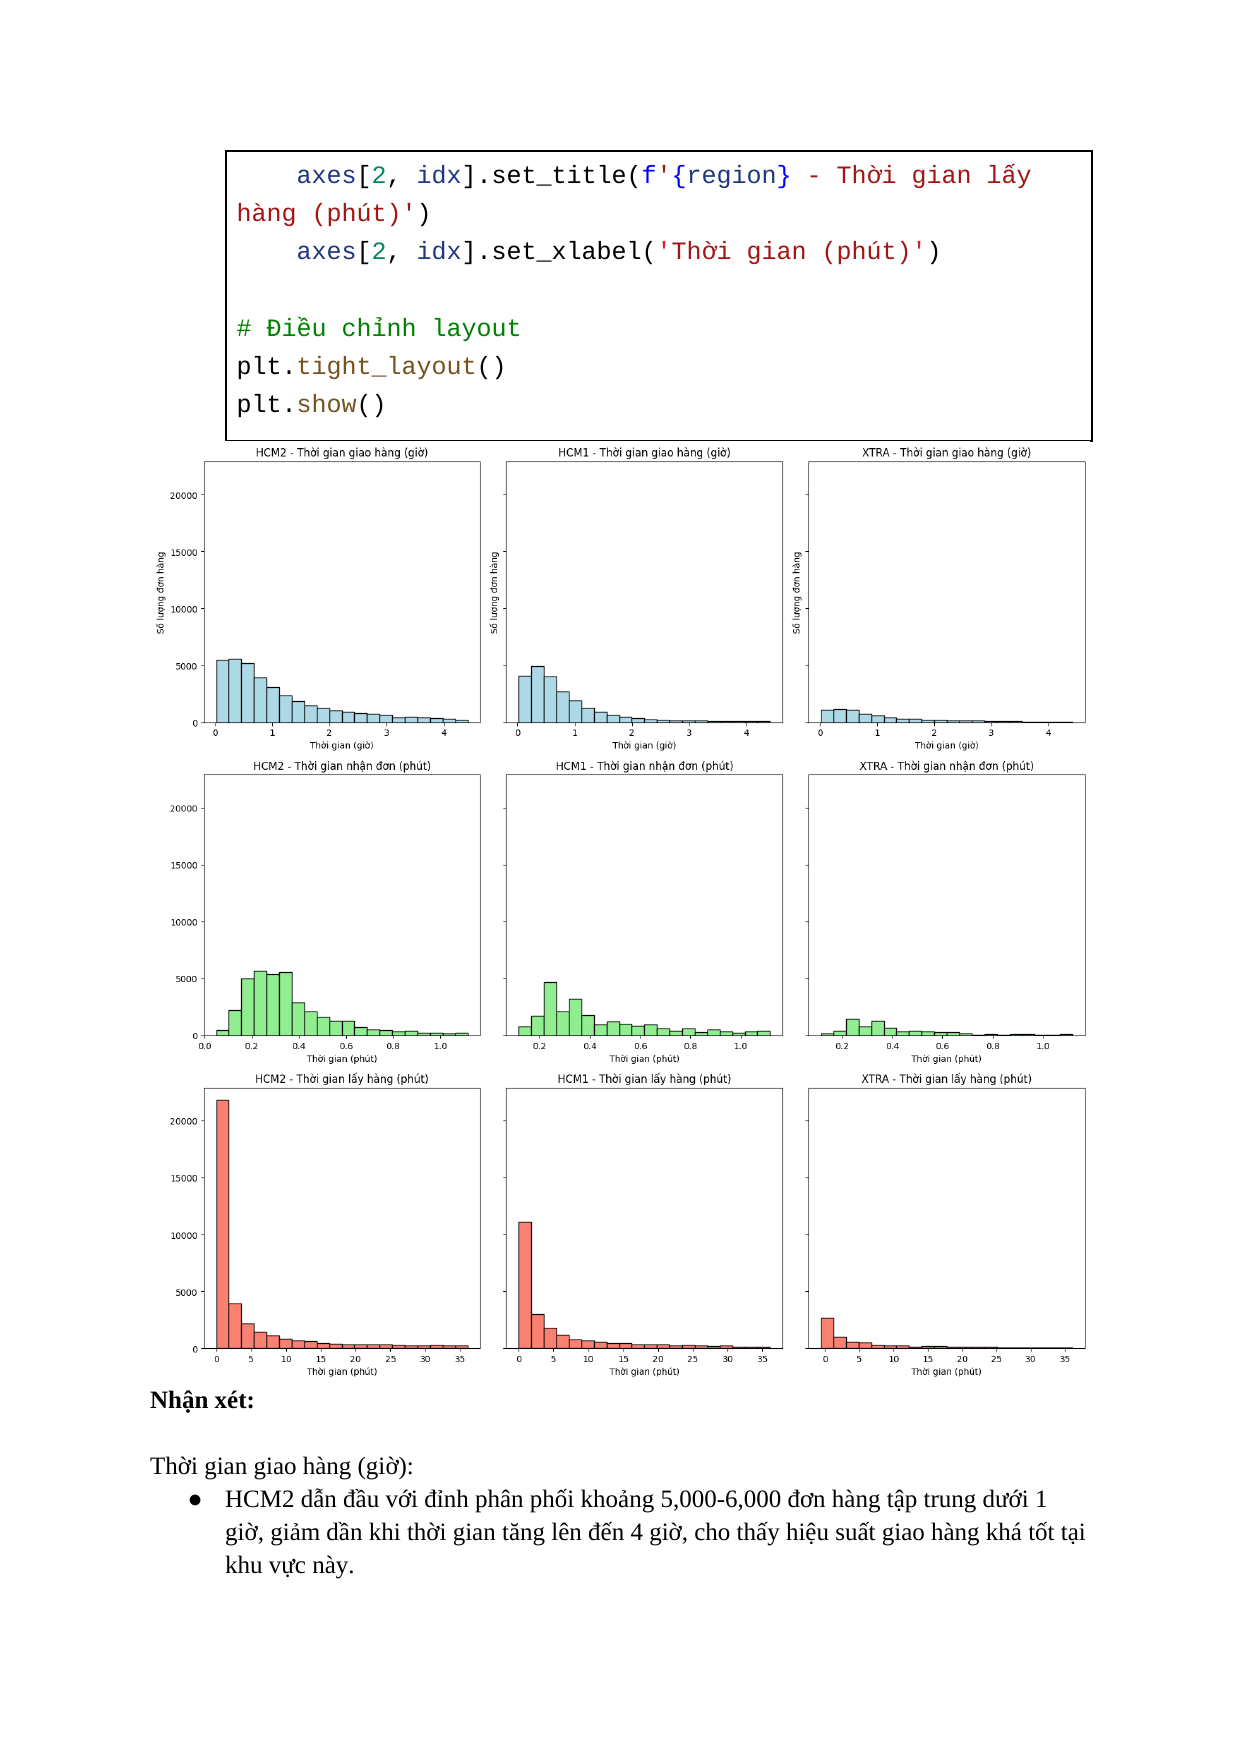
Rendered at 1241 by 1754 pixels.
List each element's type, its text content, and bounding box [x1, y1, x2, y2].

picture [150, 441, 1091, 1382]
text Nhận xét: [150, 1385, 1090, 1414]
text Thời gian giao hàng (giờ): [150, 1451, 1090, 1480]
list HCM2 dẫn đầu với đỉnh phân phối khoảng 5,000-6,000 đơn hàng tập trung dưới 1 giờ, giảm dần khi thời gian tăng lên đến 4 giờ, cho thấy hiệu suất giao hàng khá tốt tại khu vực này. [187, 1484, 1090, 1579]
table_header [227, 152, 1091, 440]
